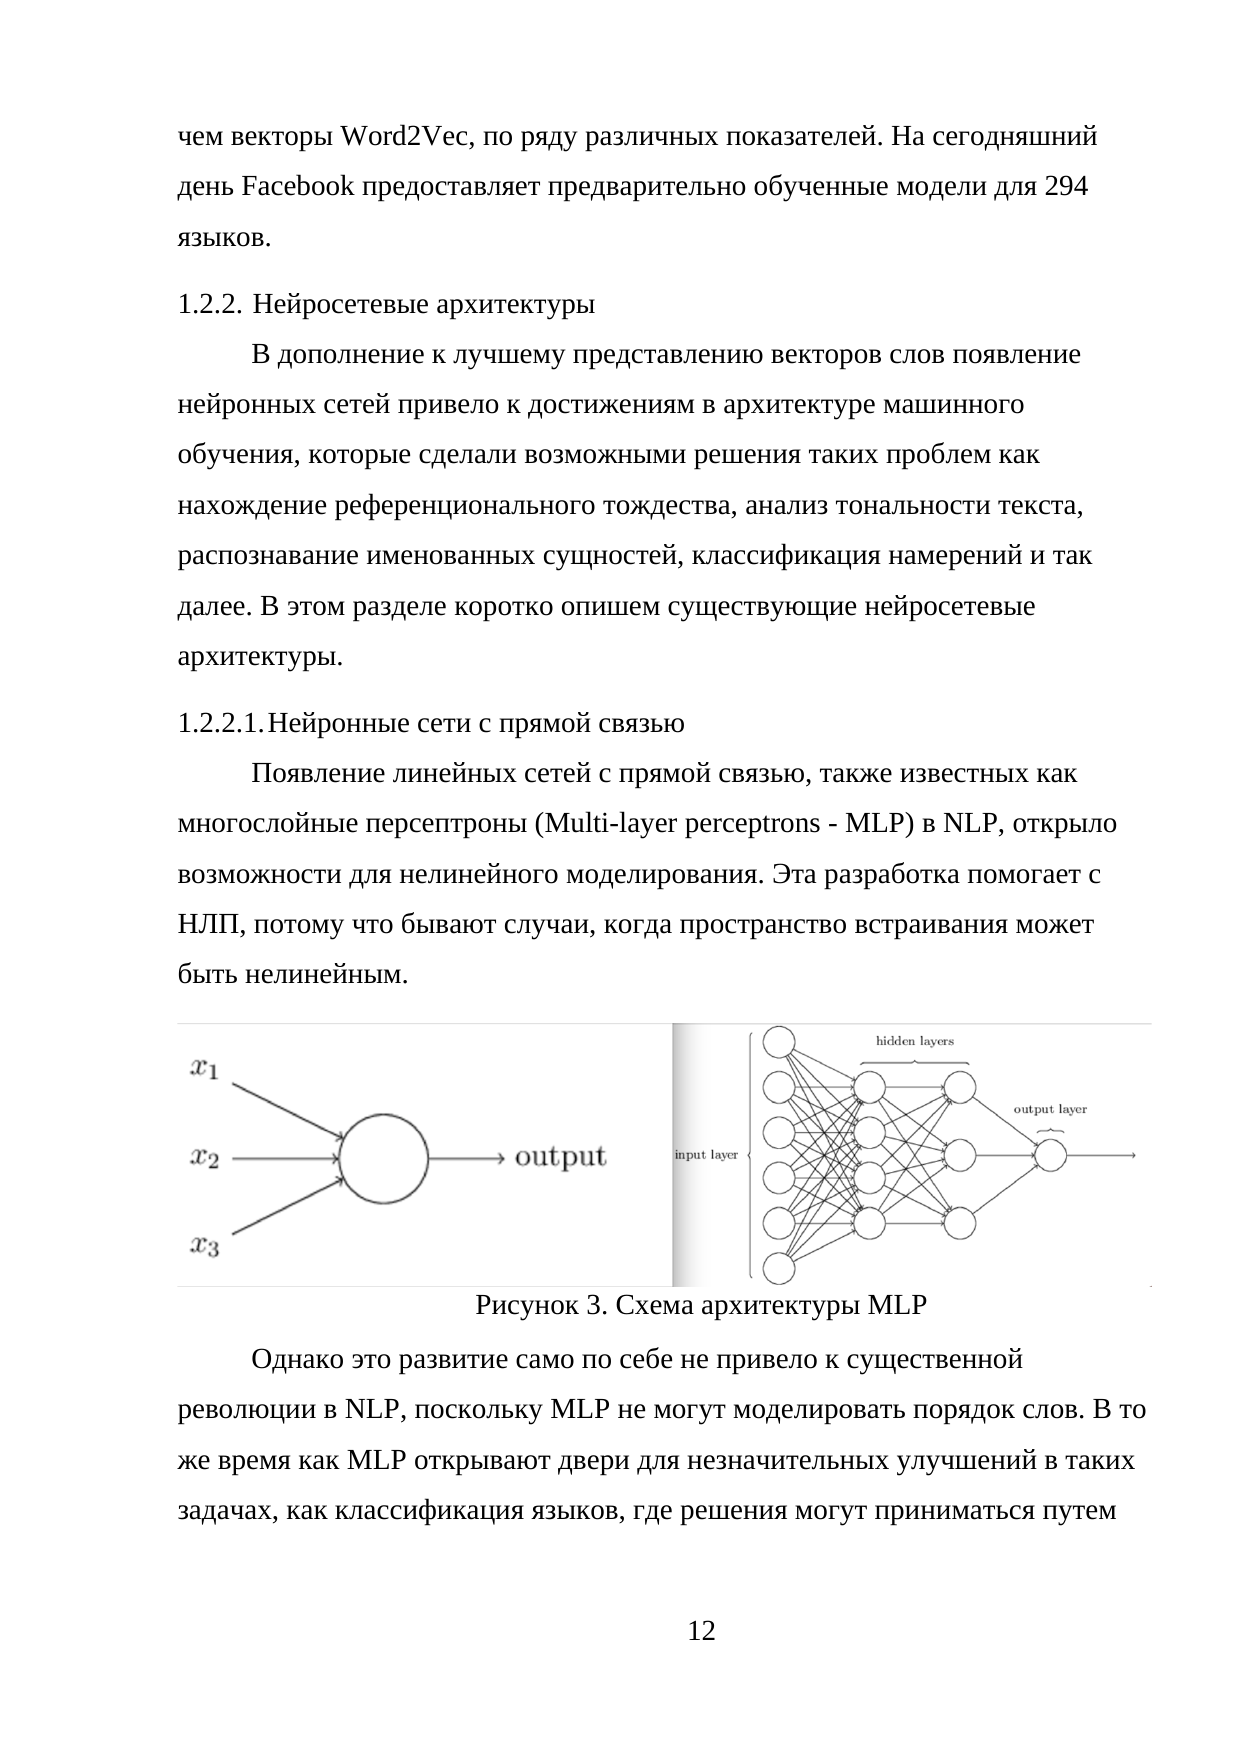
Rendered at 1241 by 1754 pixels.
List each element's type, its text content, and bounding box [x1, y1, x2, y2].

picture [177, 1023, 1152, 1287]
text Появление линейных сетей с прямой связью, также известных как многослойные персептроны (Multi-layer perceptrons - MLP) в NLP, открыло возможности для нелинейного моделирования. Эта разработка помогает с НЛП, потому что бывают случаи, когда пространство встраивания может быть нелинейным. [177, 755, 1152, 990]
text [177, 1341, 1152, 1526]
text Рисунок 3. Схема архитектуры MLP [177, 1287, 1152, 1320]
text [177, 118, 1152, 252]
subtitle Нейронные сети с прямой связью [177, 705, 1152, 738]
text В дополнение к лучшему представлению векторов слов появление нейронных сетей привело к достижениям в архитектуре машинного обучения, которые сделали возможными решения таких проблем как нахождение референционального тождества, анализ тональности текста, распознавание именованных сущностей, классификация намерений и так далее. В этом разделе коротко опишем существующие нейросетевые архитектуры. [177, 336, 1152, 671]
subtitle Нейросетевые архитектуры [177, 286, 1152, 319]
